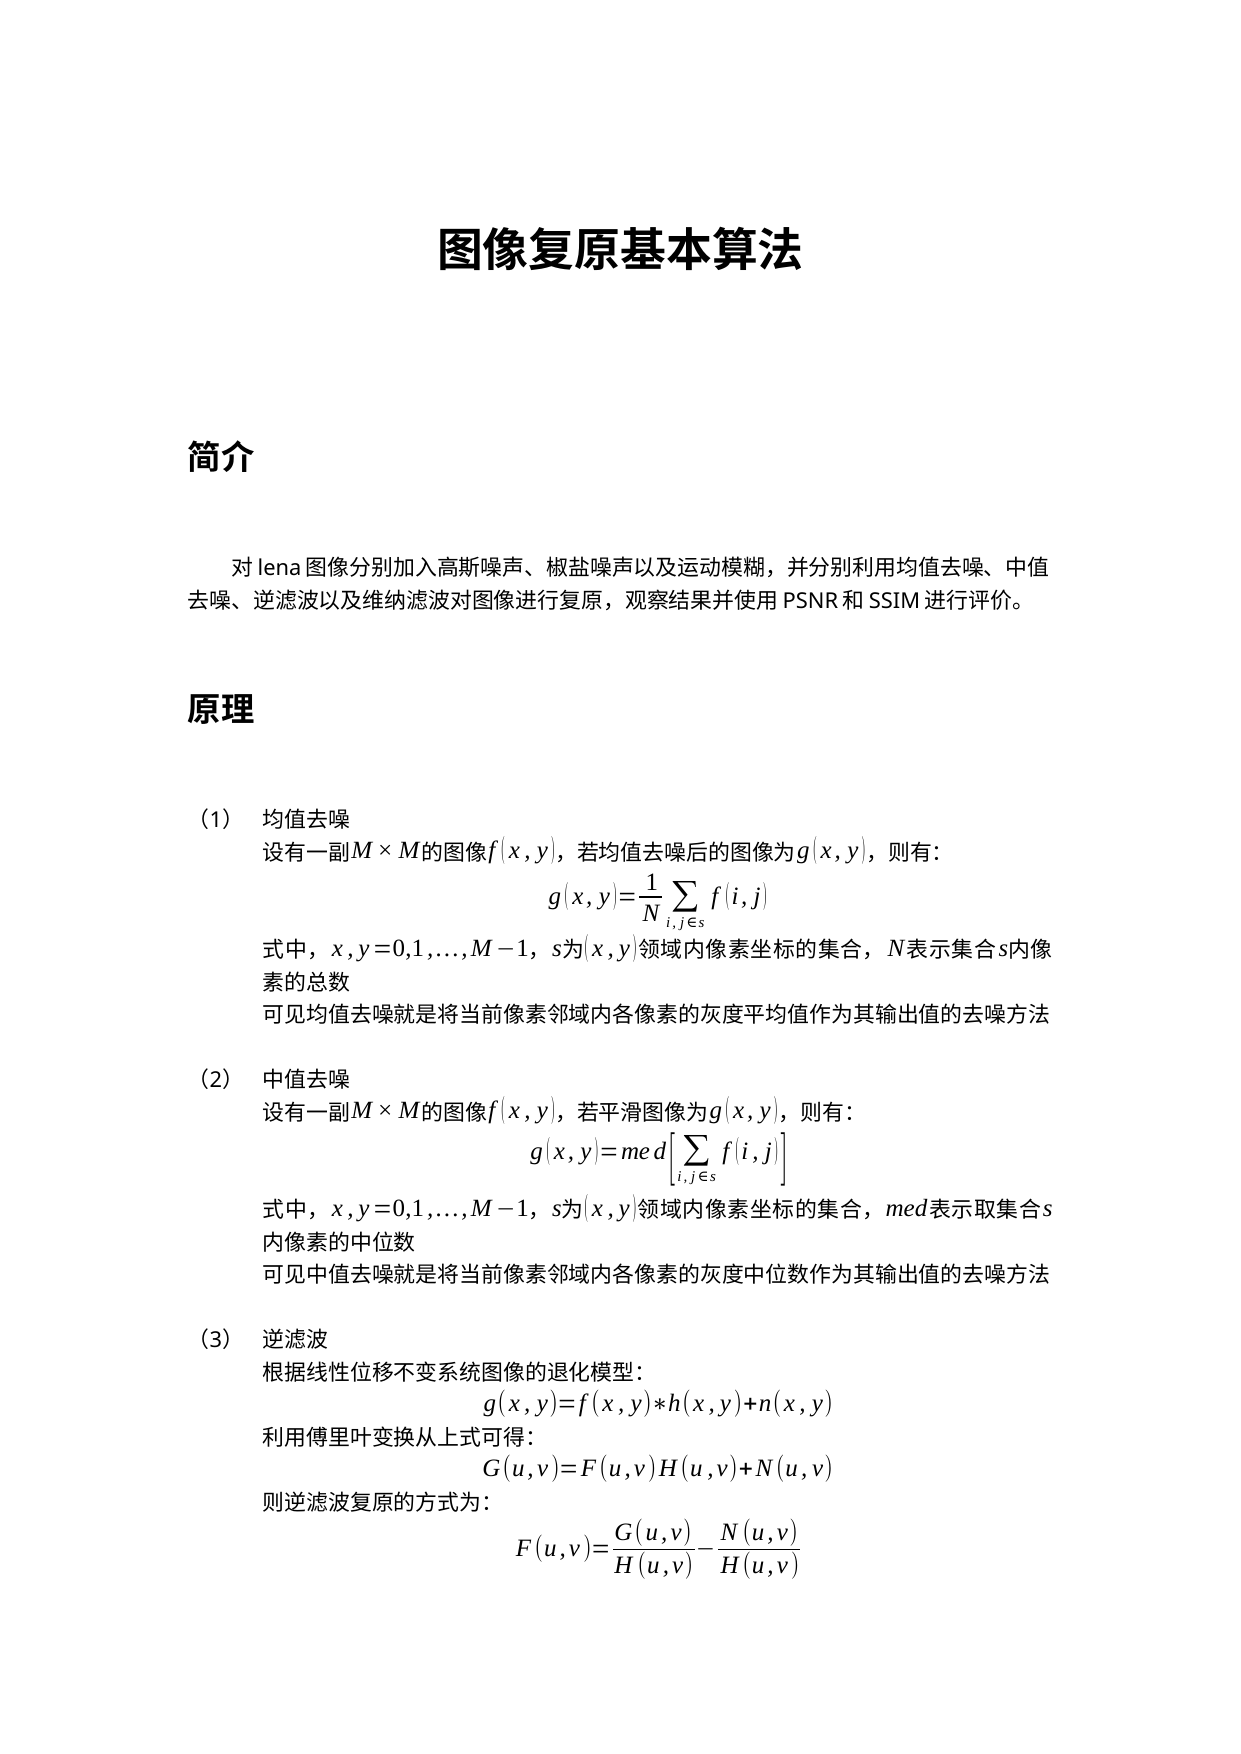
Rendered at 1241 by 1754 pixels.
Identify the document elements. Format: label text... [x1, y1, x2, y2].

list 则逆滤波复原的方式为： [262, 1484, 1053, 1517]
subtitle 原理 [187, 674, 1053, 739]
text 式中，，为领域内像素坐标的集合，表示集合内像素的总数 [262, 932, 1053, 997]
list 均值去噪 [187, 802, 1053, 834]
text 对lena图像分别加入高斯噪声、椒盐噪声以及运动模糊，并分别利用均值去噪、中值去噪、逆滤波以及维纳滤波对图像进行复原，观察结果并使用PSNR和SSIM进行评价。 [187, 550, 1053, 615]
list 根据线性位移不变系统图像的退化模型： [262, 1354, 1053, 1387]
text 可见中值去噪就是将当前像素邻域内各像素的灰度中位数作为其输出值的去噪方法 [262, 1257, 1053, 1289]
subtitle 简介 [187, 423, 1053, 488]
text 设有一副的图像，若平滑图像为，则有： [262, 1094, 1053, 1127]
list 中值去噪 [187, 1062, 1053, 1094]
text 式中，，为领域内像素坐标的集合，表示取集合内像素的中位数 [262, 1192, 1053, 1257]
subtitle 图像复原基本算法 [187, 197, 1053, 295]
list 利用傅里叶变换从上式可得： [262, 1419, 1053, 1452]
text 设有一副的图像，若均值去噪后的图像为，则有： [262, 834, 1053, 867]
text 可见均值去噪就是将当前像素邻域内各像素的灰度平均值作为其输出值的去噪方法 [262, 997, 1053, 1029]
list 逆滤波 [187, 1322, 1053, 1354]
